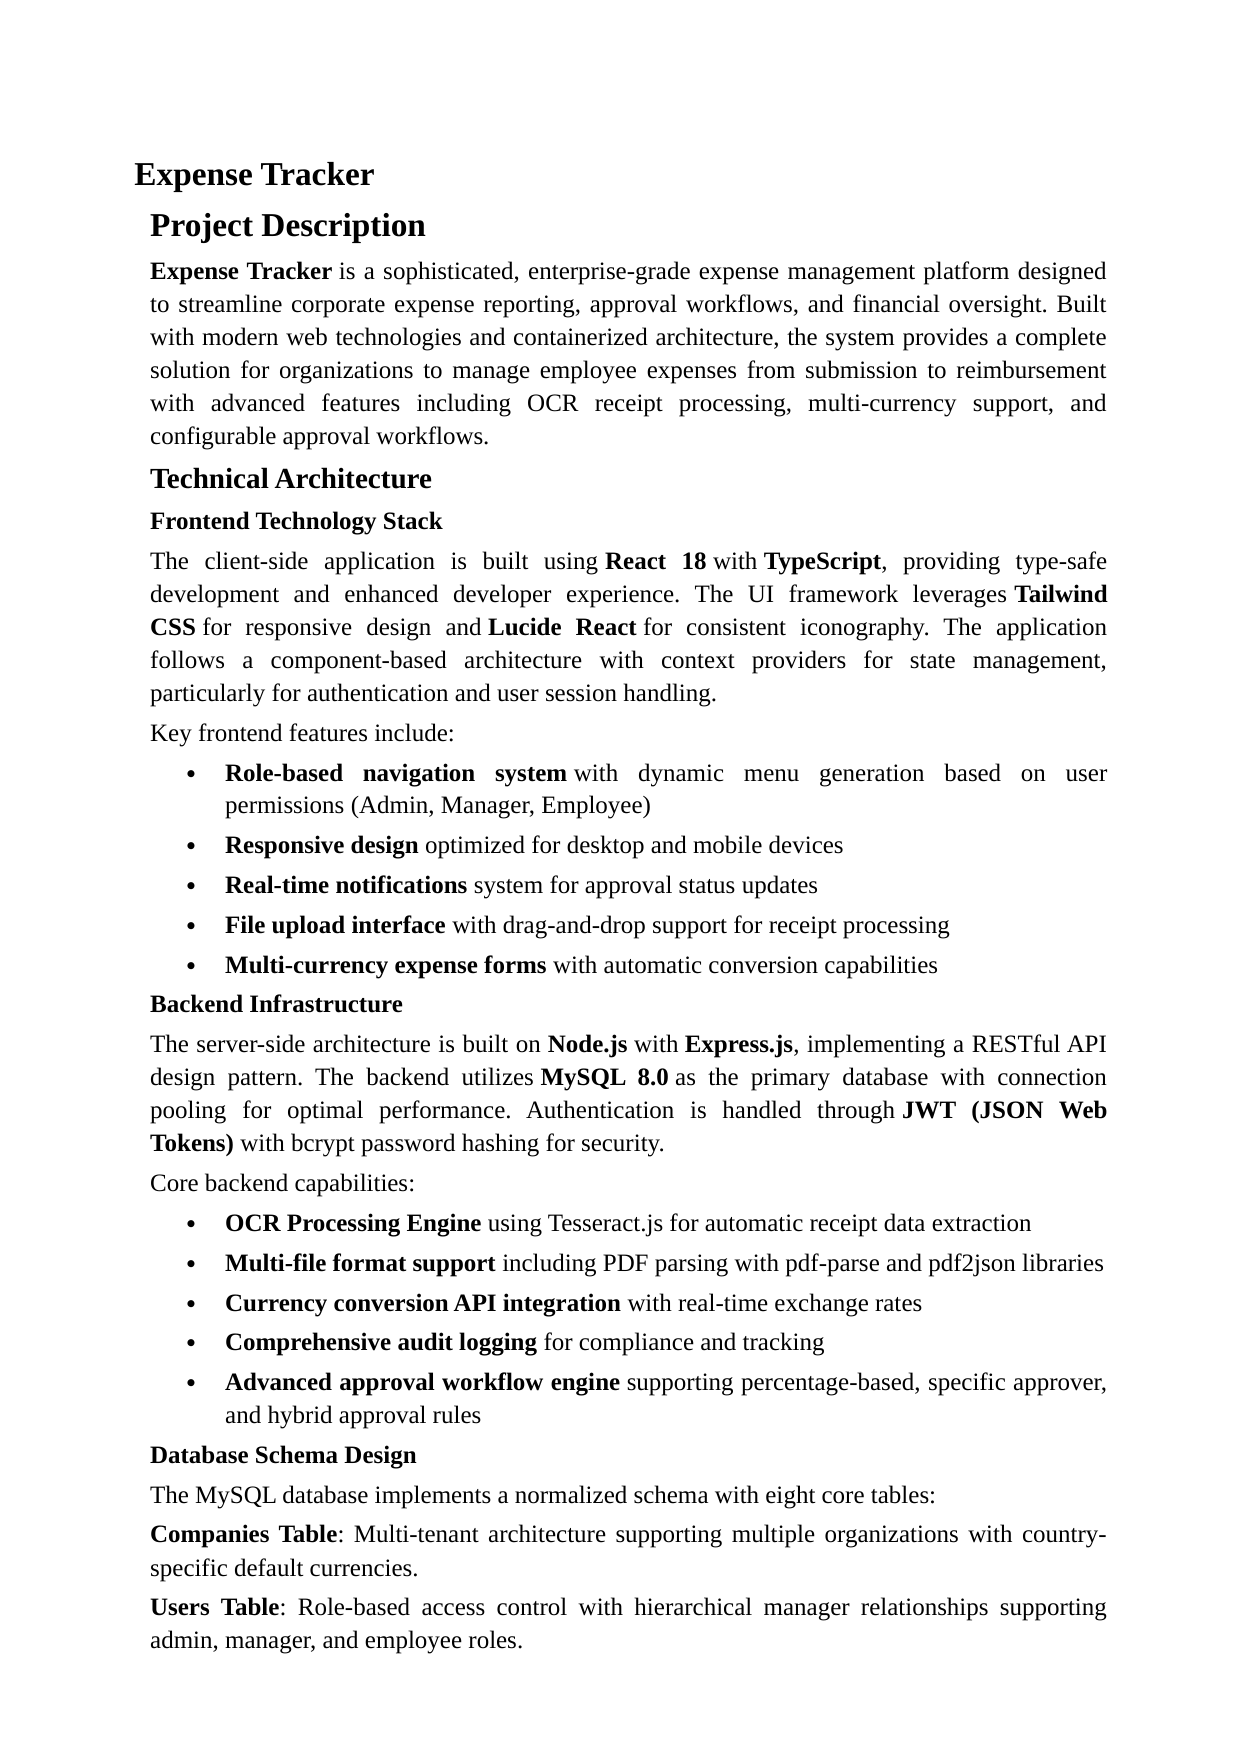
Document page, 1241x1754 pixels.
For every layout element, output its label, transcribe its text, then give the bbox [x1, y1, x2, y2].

text Key frontend features include: [150, 718, 1107, 747]
text Frontend Technology Stack [150, 506, 1107, 535]
text Project Description [150, 205, 1107, 243]
list OCR Processing Engine using Tesseract.js for automatic receipt data extraction [187, 1208, 1107, 1237]
text The MySQL database implements a normalized schema with eight core tables: [150, 1480, 1107, 1508]
list Currency conversion API integration with real-time exchange rates [187, 1288, 1107, 1316]
list Comprehensive audit logging for compliance and tracking [187, 1327, 1107, 1356]
list Multi-file format support including PDF parsing with pdf-parse and pdf2json libraries [187, 1248, 1107, 1277]
list Responsive design optimized for desktop and mobile devices [187, 830, 1107, 859]
text Companies Table: Multi-tenant architecture supporting multiple organizations with country-specific default currencies. [150, 1519, 1107, 1581]
text The client-side application is built using React 18 with TypeScript, providing type-safe development and enhanced developer experience. The UI framework leverages Tailwind CSS for responsive design and Lucide React for consistent iconography. The application follows a component-based architecture with context providers for state management, particularly for authentication and user session handling. [150, 546, 1107, 707]
text Expense Tracker [134, 154, 1107, 193]
text The server-side architecture is built on Node.js with Express.js, implementing a RESTful API design pattern. The backend utilizes MySQL 8.0 as the primary database with connection pooling for optimal performance. Authentication is handled through JWT (JSON Web Tokens) with bcrypt password hashing for security. [150, 1029, 1107, 1157]
list Role-based navigation system with dynamic menu generation based on user permissions (Admin, Manager, Employee) [187, 758, 1107, 819]
text Database Schema Design [150, 1440, 1107, 1469]
text Users Table: Role-based access control with hierarchical manager relationships supporting admin, manager, and employee roles. [150, 1592, 1107, 1654]
text Expense Tracker is a sophisticated, enterprise-grade expense management platform designed to streamline corporate expense reporting, approval workflows, and financial oversight. Built with modern web technologies and containerized architecture, the system provides a complete solution for organizations to manage employee expenses from submission to reimbursement with advanced features including OCR receipt processing, multi-currency support, and configurable approval workflows. [150, 256, 1107, 450]
list Advanced approval workflow engine supporting percentage-based, specific approver, and hybrid approval rules [187, 1367, 1107, 1429]
list Multi-currency expense forms with automatic conversion capabilities [187, 950, 1107, 978]
list File upload interface with drag-and-drop support for receipt processing [187, 910, 1107, 939]
text Backend Infrastructure [150, 989, 1107, 1018]
text Technical Architecture [150, 461, 1107, 494]
list Real-time notifications system for approval status updates [187, 870, 1107, 899]
text Core backend capabilities: [150, 1168, 1107, 1197]
